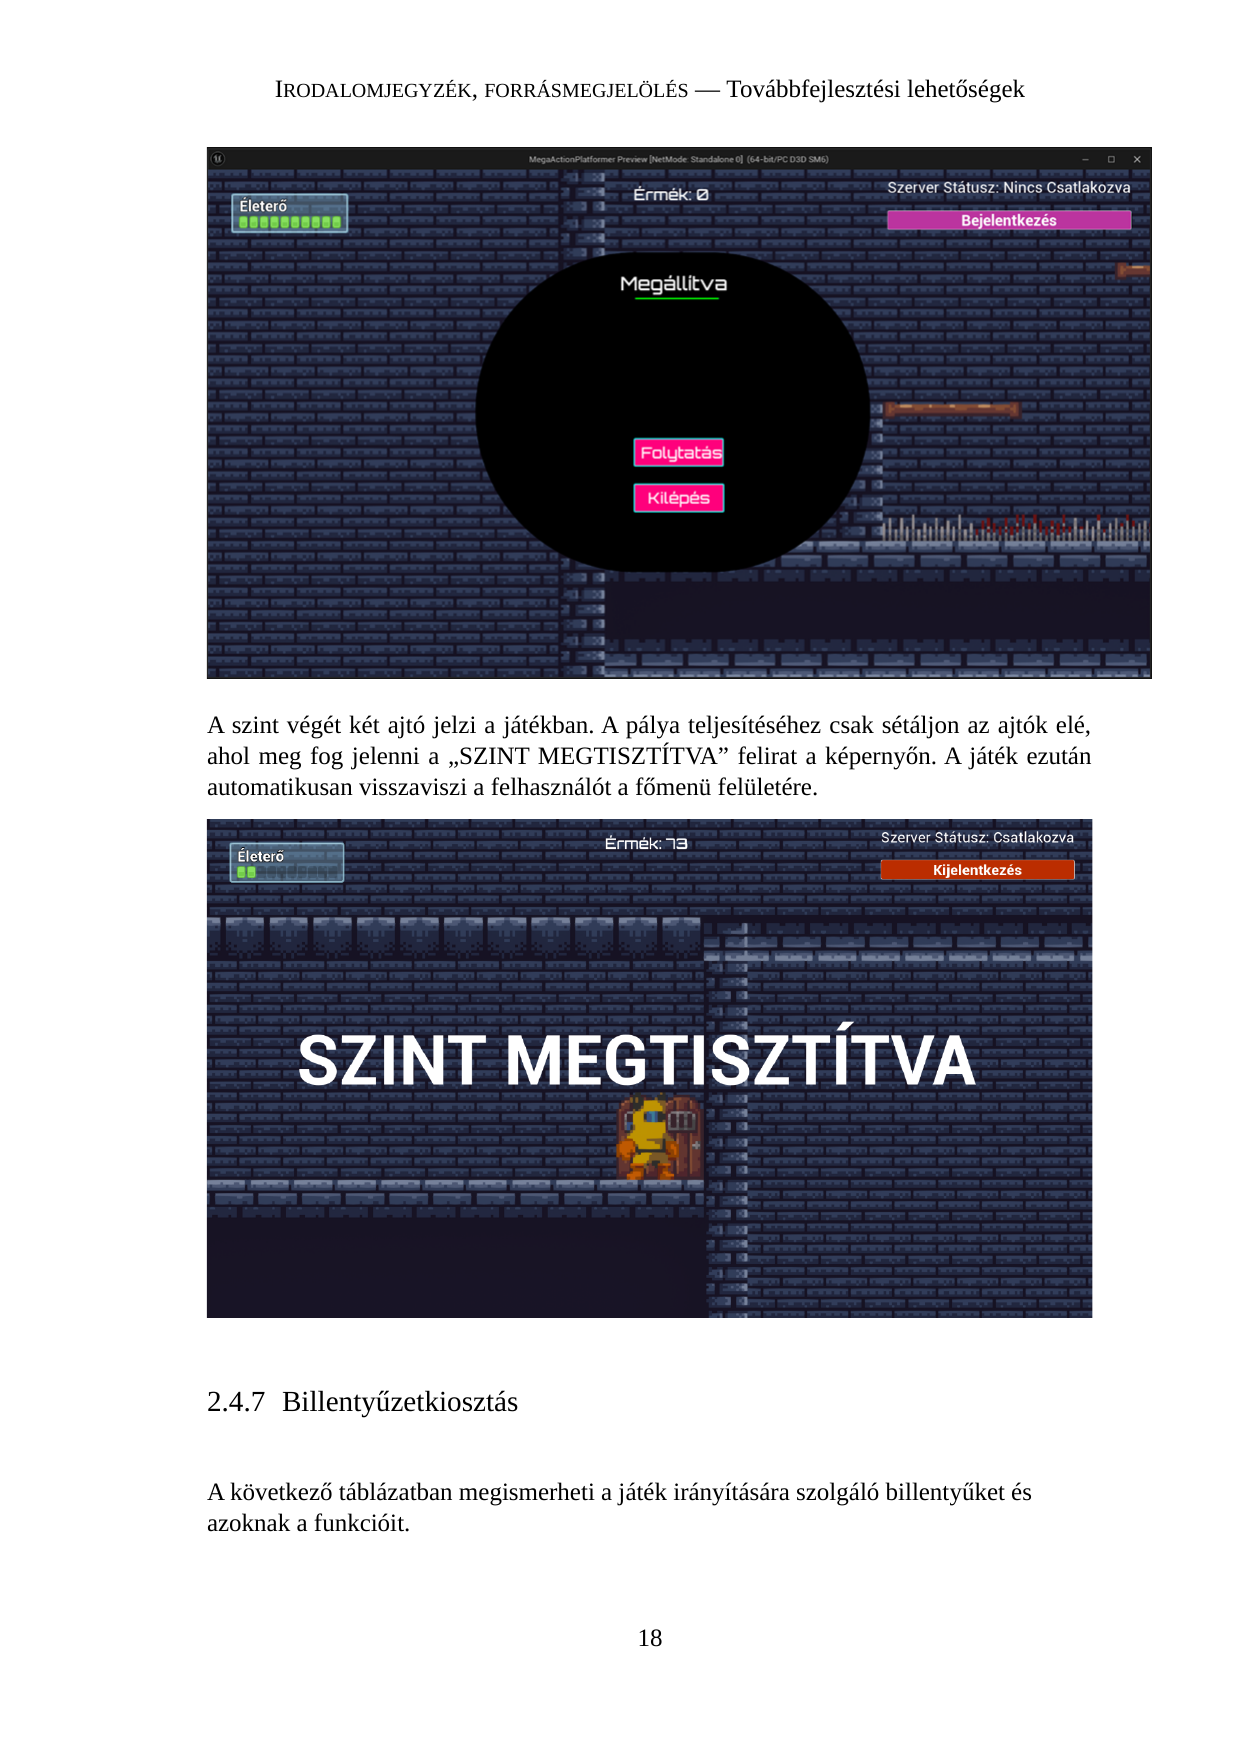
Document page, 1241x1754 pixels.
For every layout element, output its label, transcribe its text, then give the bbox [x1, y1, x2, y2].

text A következő táblázatban megismerheti a játék irányítására szolgáló billentyűket és azoknak a funkcióit. [207, 1477, 1092, 1536]
picture [206, 819, 1093, 1318]
picture [206, 147, 1152, 679]
text A szint végét két ajtó jelzi a játékban. A pálya teljesítéséhez csak sétáljon az ajtók elé, ahol meg fog jelenni a „SZINT MEGTISZTÍTVA” felirat a képernyőn. A játék ezután automatikusan visszaviszi a felhasználót a főmenü felületére. [207, 710, 1092, 801]
subtitle Billentyűzetkiosztás [207, 1384, 1092, 1418]
